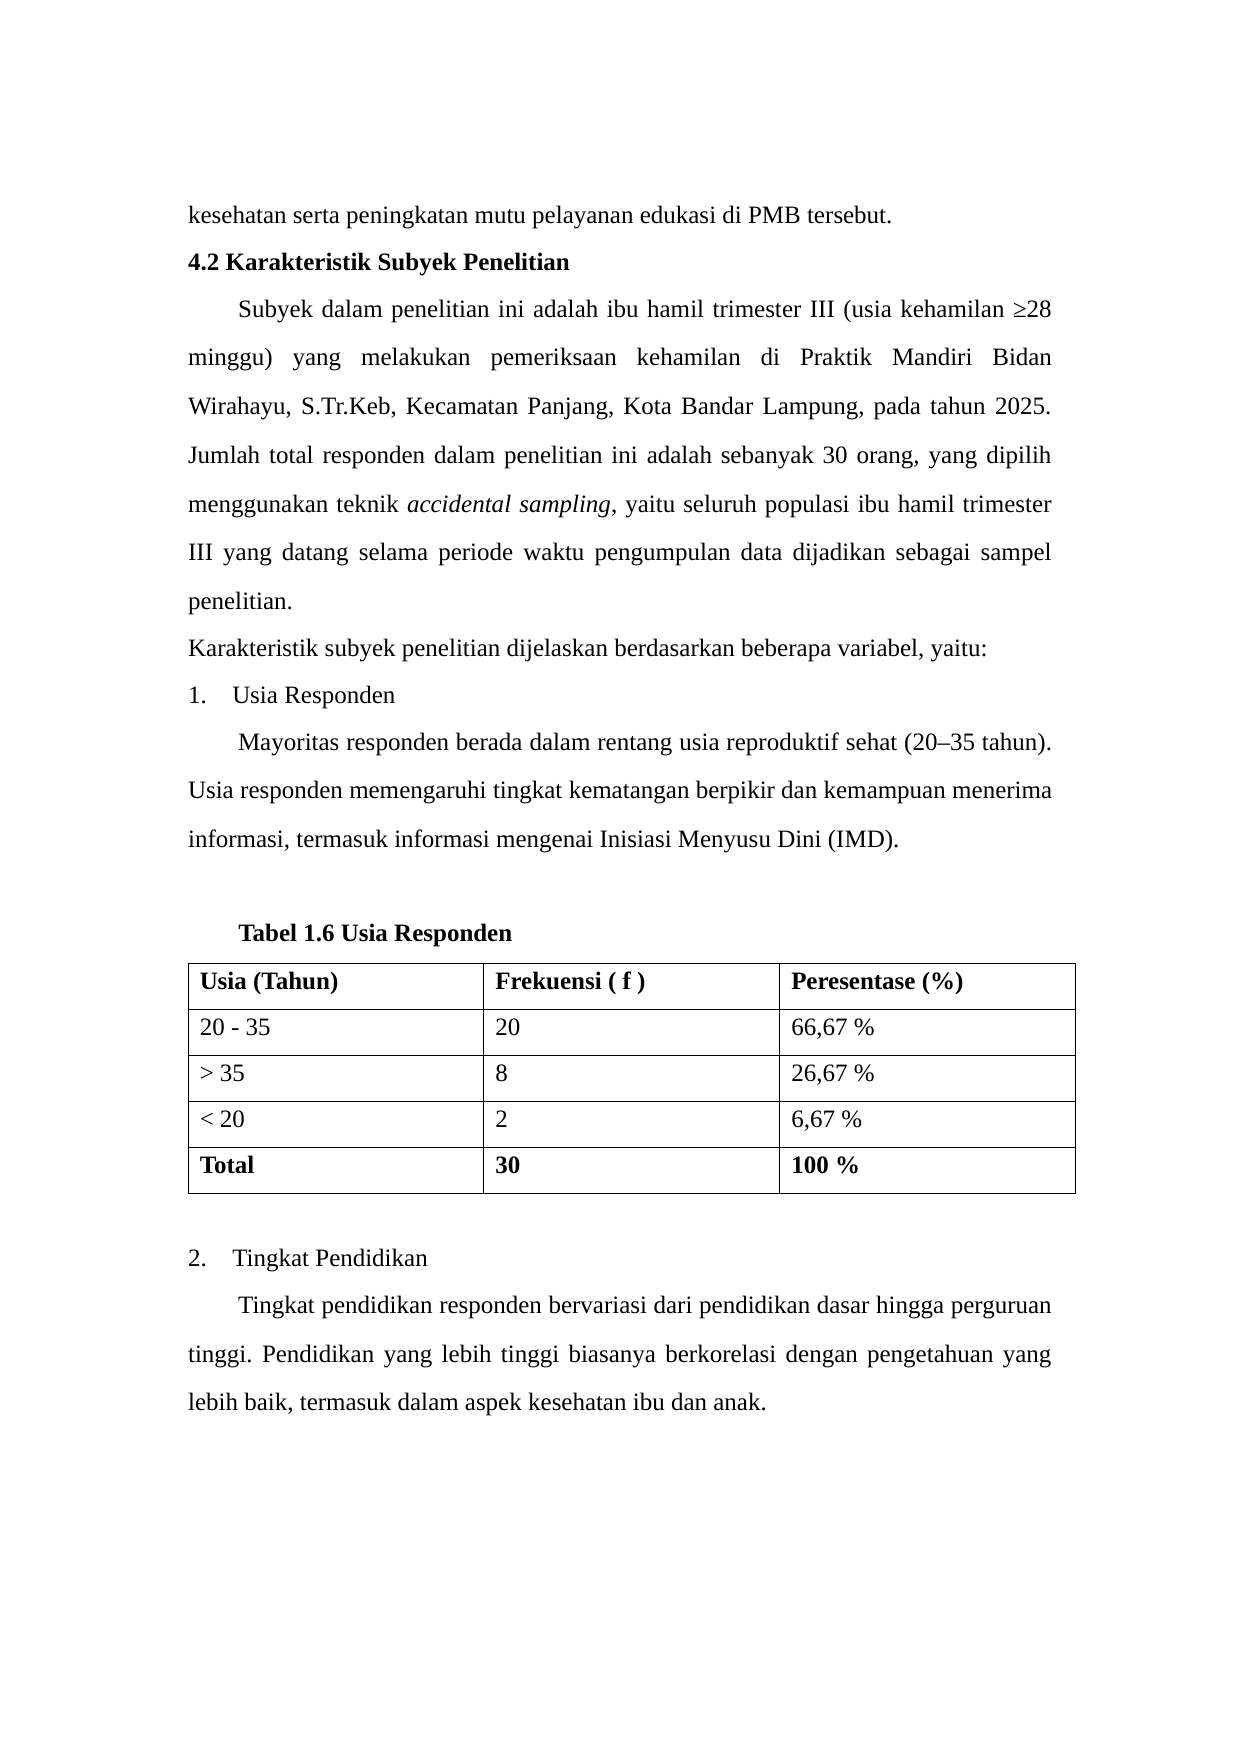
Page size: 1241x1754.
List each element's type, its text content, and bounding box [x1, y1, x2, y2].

table_cell Total [189, 1148, 483, 1193]
table_cell 26,67 % [780, 1056, 1075, 1101]
table_cell 30 [484, 1148, 779, 1193]
text Tabel 1.6 Usia Responden [188, 916, 1052, 949]
table_header Frekuensi ( f ) [484, 964, 779, 1009]
table_header Usia (Tahun) [189, 964, 483, 1009]
list Usia Responden [188, 678, 1052, 711]
table_cell 8 [484, 1056, 779, 1101]
table_cell 100 % [780, 1148, 1075, 1193]
table_cell 2 [484, 1102, 779, 1147]
table_cell 20 - 35 [189, 1010, 483, 1055]
table_cell 20 [484, 1010, 779, 1055]
table_cell 66,67 % [780, 1010, 1075, 1055]
table_cell < 20 [189, 1102, 483, 1147]
table_cell > 35 [189, 1056, 483, 1101]
text 4.2 Karakteristik Subyek Penelitian [188, 245, 1052, 277]
text Karakteristik subyek penelitian dijelaskan berdasarkan beberapa variabel, yaitu: [188, 631, 1052, 664]
table_cell 6,67 % [780, 1102, 1075, 1147]
table_header Peresentase (%) [780, 964, 1075, 1009]
list Tingkat Pendidikan [188, 1241, 1052, 1274]
text Mayoritas responden berada dalam rentang usia reproduktif sehat (20–35 tahun). Usia responden memengaruhi tingkat kematangan berpikir dan kemampuan menerima informasi, termasuk informasi mengenai Inisiasi Menyusu Dini (IMD). [188, 725, 1052, 855]
text Tingkat pendidikan responden bervariasi dari pendidikan dasar hingga perguruan tinggi. Pendidikan yang lebih tinggi biasanya berkorelasi dengan pengetahuan yang lebih baik, termasuk dalam aspek kesehatan ibu dan anak. [188, 1288, 1052, 1418]
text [188, 198, 1052, 231]
text Subyek dalam penelitian ini adalah ibu hamil trimester III (usia kehamilan ≥28 minggu) yang melakukan pemeriksaan kehamilan di Praktik Mandiri Bidan Wirahayu, S.Tr.Keb, Kecamatan Panjang, Kota Bandar Lampung, pada tahun 2025. Jumlah total responden dalam penelitian ini adalah sebanyak 30 orang, yang dipilih menggunakan teknik accidental sampling, yaitu seluruh populasi ibu hamil trimester III yang datang selama periode waktu pengumpulan data dijadikan sebagai sampel penelitian. [188, 292, 1052, 617]
